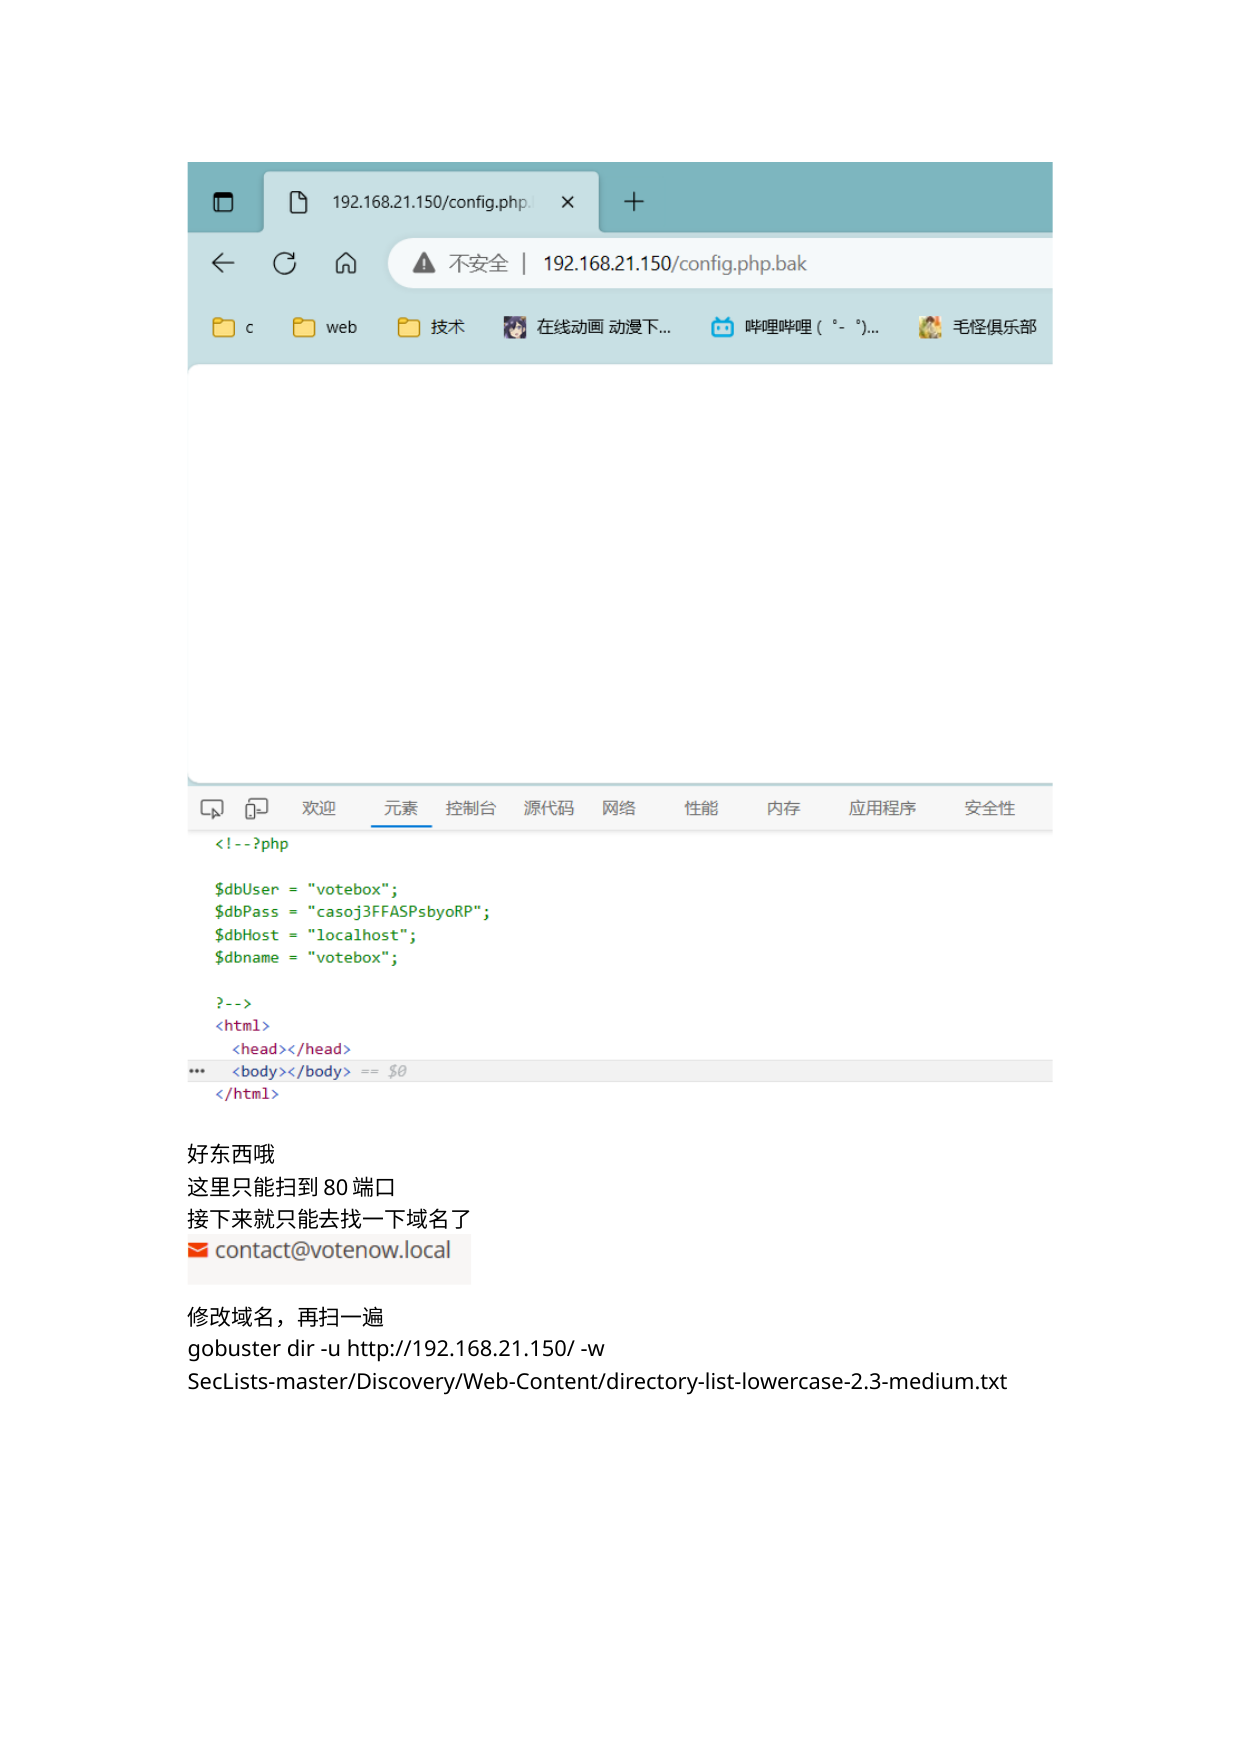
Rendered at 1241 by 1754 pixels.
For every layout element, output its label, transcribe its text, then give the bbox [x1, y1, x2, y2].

text gobuster dir -u http://192.168.21.150/ -w SecLists-master/Discovery/Web-Content/directory-list-lowercase-2.3-medium.txt [187, 1332, 1053, 1397]
text 修改域名，再扫一遍 [187, 1299, 1053, 1332]
picture [187, 162, 1053, 1129]
text 这里只能扫到80端口 [187, 1169, 1053, 1202]
picture [187, 1234, 472, 1295]
text 好东西哦 [187, 1137, 1053, 1169]
text 接下来就只能去找一下域名了 [187, 1202, 1053, 1234]
